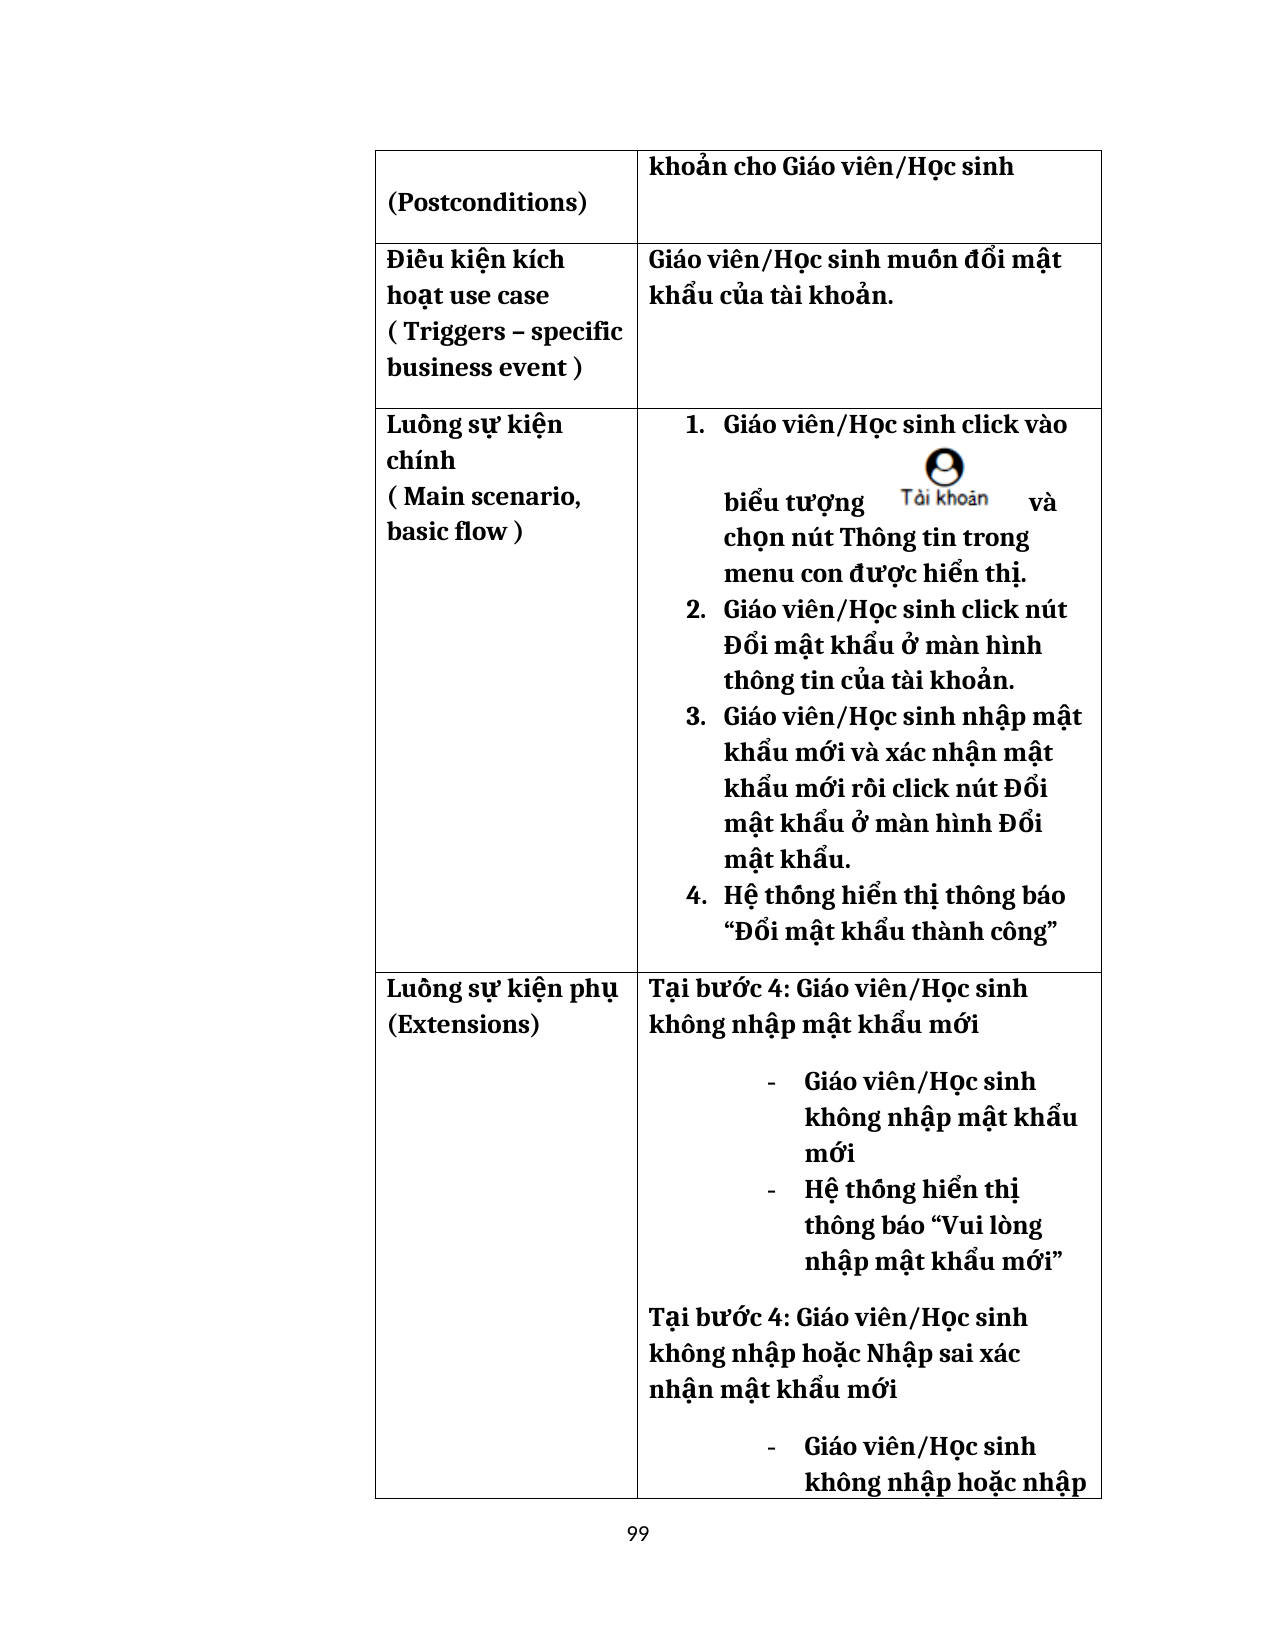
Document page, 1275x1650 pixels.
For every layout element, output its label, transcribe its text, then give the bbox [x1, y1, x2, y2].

table_cell Luồng sự kiện chính ( Main scenario, basic flow ) [376, 409, 637, 972]
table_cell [638, 973, 1101, 1498]
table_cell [638, 151, 1101, 243]
table_cell Giáo viên/Học sinh click vào biểu tượng và chọn nút Thông tin trong menu con được hiển thị. Giáo viên/Học sinh click nút Đổi mật khẩu ở màn hình thông tin của tài khoản. Giáo viên/Học sinh nhập mật khẩu mới và xác nhận mật khẩu mới rồi click nút Đổi mật khẩu ở màn hình Đổi mật khẩu. Hệ thống hiển thị thông báo “Đổi mật khẩu thành công” [638, 409, 1101, 972]
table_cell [376, 151, 637, 243]
table_cell Giáo viên/Học sinh muốn đổi mật khẩu của tài khoản. [638, 244, 1101, 408]
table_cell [376, 973, 637, 1498]
picture [870, 445, 1023, 512]
table_cell Điều kiện kích hoạt use case ( Triggers – specific business event ) [376, 244, 637, 408]
